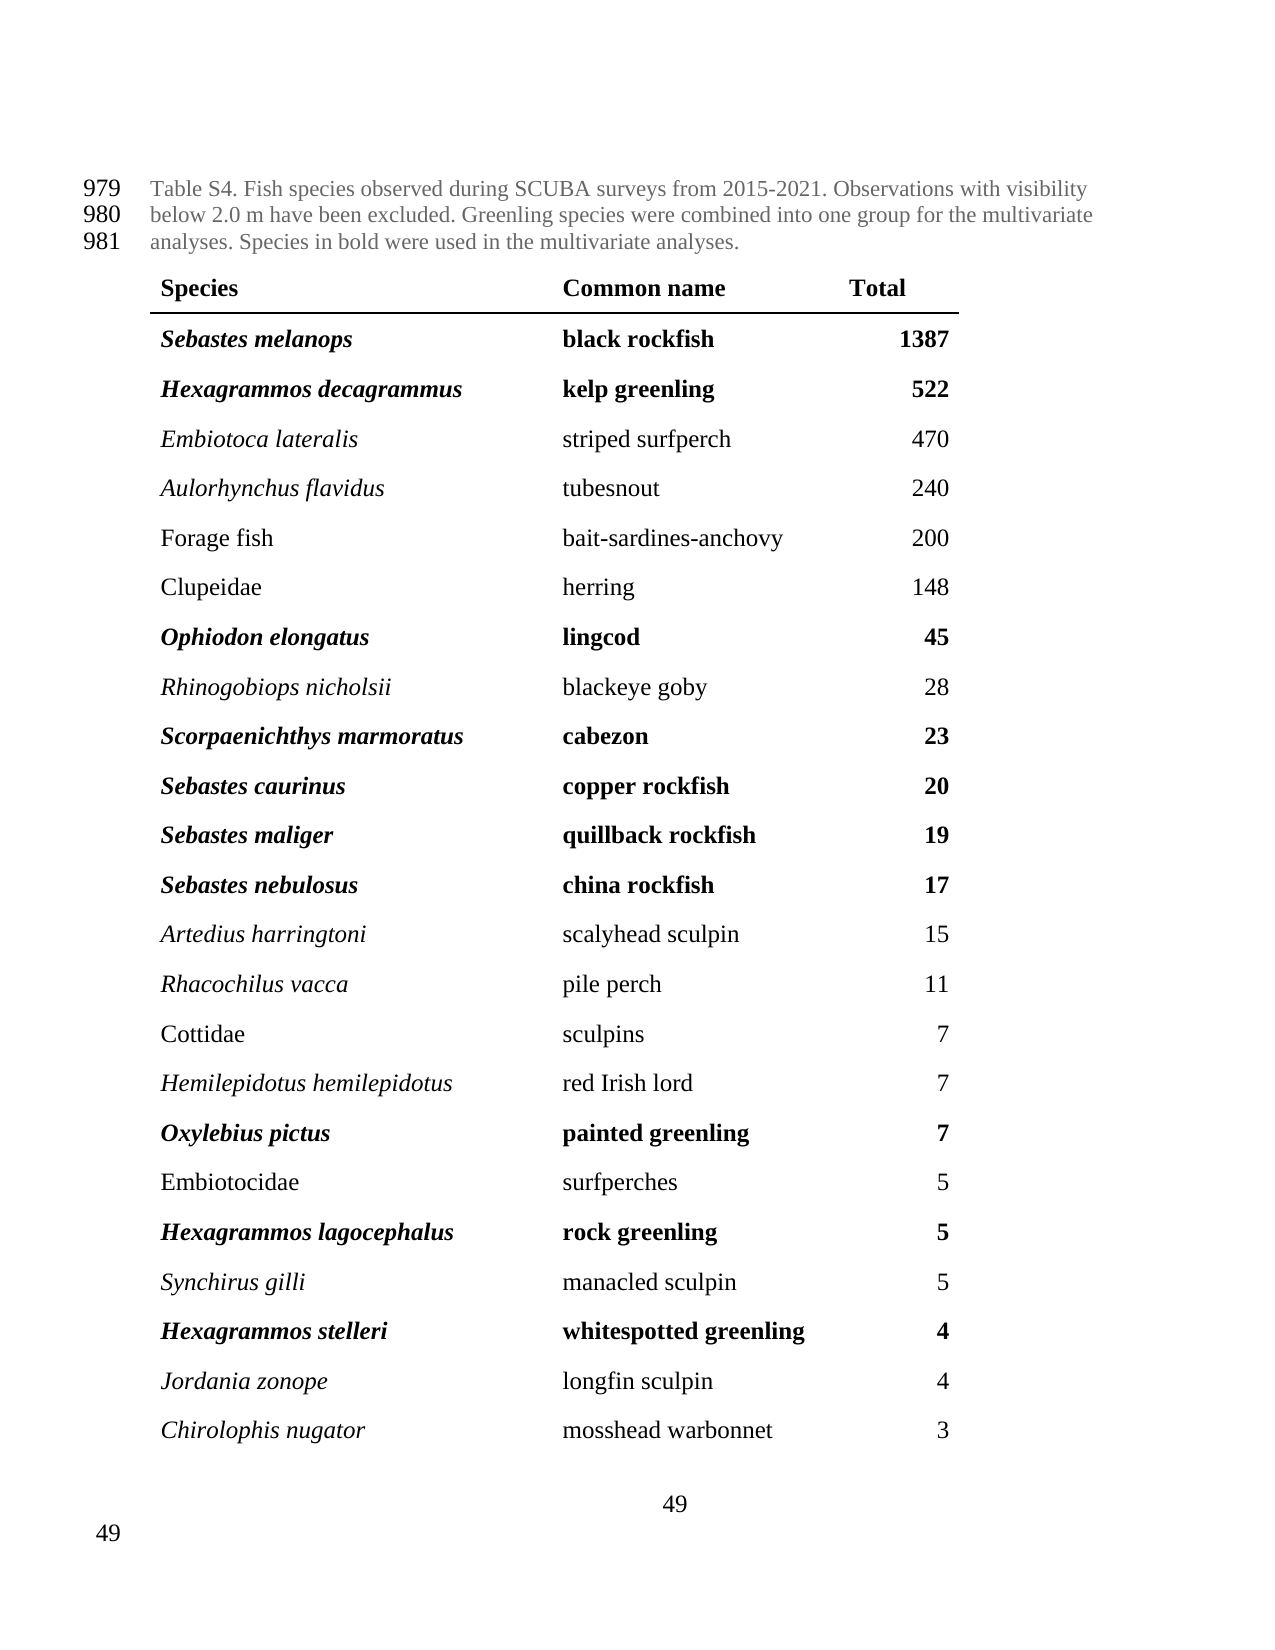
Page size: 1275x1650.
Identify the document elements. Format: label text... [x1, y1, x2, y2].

table_cell Hexagrammos decagrammus [150, 364, 552, 413]
table_cell Sebastes maliger [150, 810, 552, 859]
table_cell Hemilepidotus hemilepidotus [150, 1058, 552, 1107]
table_cell Chirolophis nugator [150, 1405, 552, 1454]
table_cell black rockfish [552, 314, 838, 364]
table_cell Hexagrammos lagocephalus [150, 1207, 552, 1256]
table_cell 15 [839, 909, 959, 959]
table_cell Synchirus gilli [150, 1256, 552, 1306]
table_cell Artedius harringtoni [150, 909, 552, 959]
table_cell quillback rockfish [552, 810, 838, 859]
table_cell red Irish lord [552, 1058, 838, 1107]
table_cell 4 [839, 1306, 959, 1355]
table_header Species [150, 263, 552, 312]
table_cell 20 [839, 760, 959, 810]
table_header Total [839, 263, 959, 312]
table_cell Jordania zonope [150, 1355, 552, 1405]
table_cell 17 [839, 860, 959, 909]
table_cell 5 [839, 1157, 959, 1207]
table_cell pile perch [552, 959, 838, 1008]
table_cell Oxylebius pictus [150, 1108, 552, 1157]
table_cell Embiotocidae [150, 1157, 552, 1207]
table_cell rock greenling [552, 1207, 838, 1256]
table_cell sculpins [552, 1008, 838, 1058]
table_cell 470 [839, 413, 959, 463]
table_cell Rhacochilus vacca [150, 959, 552, 1008]
table_cell 23 [839, 711, 959, 760]
table_cell whitespotted greenling [552, 1306, 838, 1355]
table_cell 148 [839, 562, 959, 612]
table_cell surfperches [552, 1157, 838, 1207]
table_cell 1387 [839, 314, 959, 364]
table_cell 7 [839, 1108, 959, 1157]
table_cell 5 [839, 1207, 959, 1256]
table_cell 7 [839, 1008, 959, 1058]
table_cell longfin sculpin [552, 1355, 838, 1405]
table_header Common name [552, 263, 838, 312]
table_cell manacled sculpin [552, 1256, 838, 1306]
table_cell Sebastes caurinus [150, 760, 552, 810]
table_cell Aulorhynchus flavidus [150, 463, 552, 512]
table_cell striped surfperch [552, 413, 838, 463]
table_cell Ophiodon elongatus [150, 612, 552, 661]
table_cell Hexagrammos stelleri [150, 1306, 552, 1355]
table_cell 11 [839, 959, 959, 1008]
table_cell Forage fish [150, 513, 552, 562]
table_cell painted greenling [552, 1108, 838, 1157]
table_cell mosshead warbonnet [552, 1405, 838, 1454]
table_cell Cottidae [150, 1008, 552, 1058]
table_cell 200 [839, 513, 959, 562]
subtitle Table S4. Fish species observed during SCUBA surveys from 2015-2021. Observations with visibility below 2.0 m have been excluded. Greenling species were combined into one group for the multivariate analyses. Species in bold were used in the multivariate analyses. [150, 175, 1125, 254]
table_cell 4 [839, 1355, 959, 1405]
table_cell copper rockfish [552, 760, 838, 810]
table_cell Embiotoca lateralis [150, 413, 552, 463]
table_cell Clupeidae [150, 562, 552, 612]
table_cell tubesnout [552, 463, 838, 512]
table_cell 5 [839, 1256, 959, 1306]
table_cell 7 [839, 1058, 959, 1107]
table_cell kelp greenling [552, 364, 838, 413]
table_cell Sebastes melanops [150, 314, 552, 364]
table_cell china rockfish [552, 860, 838, 909]
table_cell bait-sardines-anchovy [552, 513, 838, 562]
table_cell 28 [839, 661, 959, 711]
table_cell herring [552, 562, 838, 612]
table_cell lingcod [552, 612, 838, 661]
table_cell cabezon [552, 711, 838, 760]
table_cell 522 [839, 364, 959, 413]
table_cell 45 [839, 612, 959, 661]
table_cell Sebastes nebulosus [150, 860, 552, 909]
table_cell 19 [839, 810, 959, 859]
table_cell scalyhead sculpin [552, 909, 838, 959]
table_cell blackeye goby [552, 661, 838, 711]
table_cell 240 [839, 463, 959, 512]
table_cell 3 [839, 1405, 959, 1454]
table_cell Rhinogobiops nicholsii [150, 661, 552, 711]
table_cell Scorpaenichthys marmoratus [150, 711, 552, 760]
